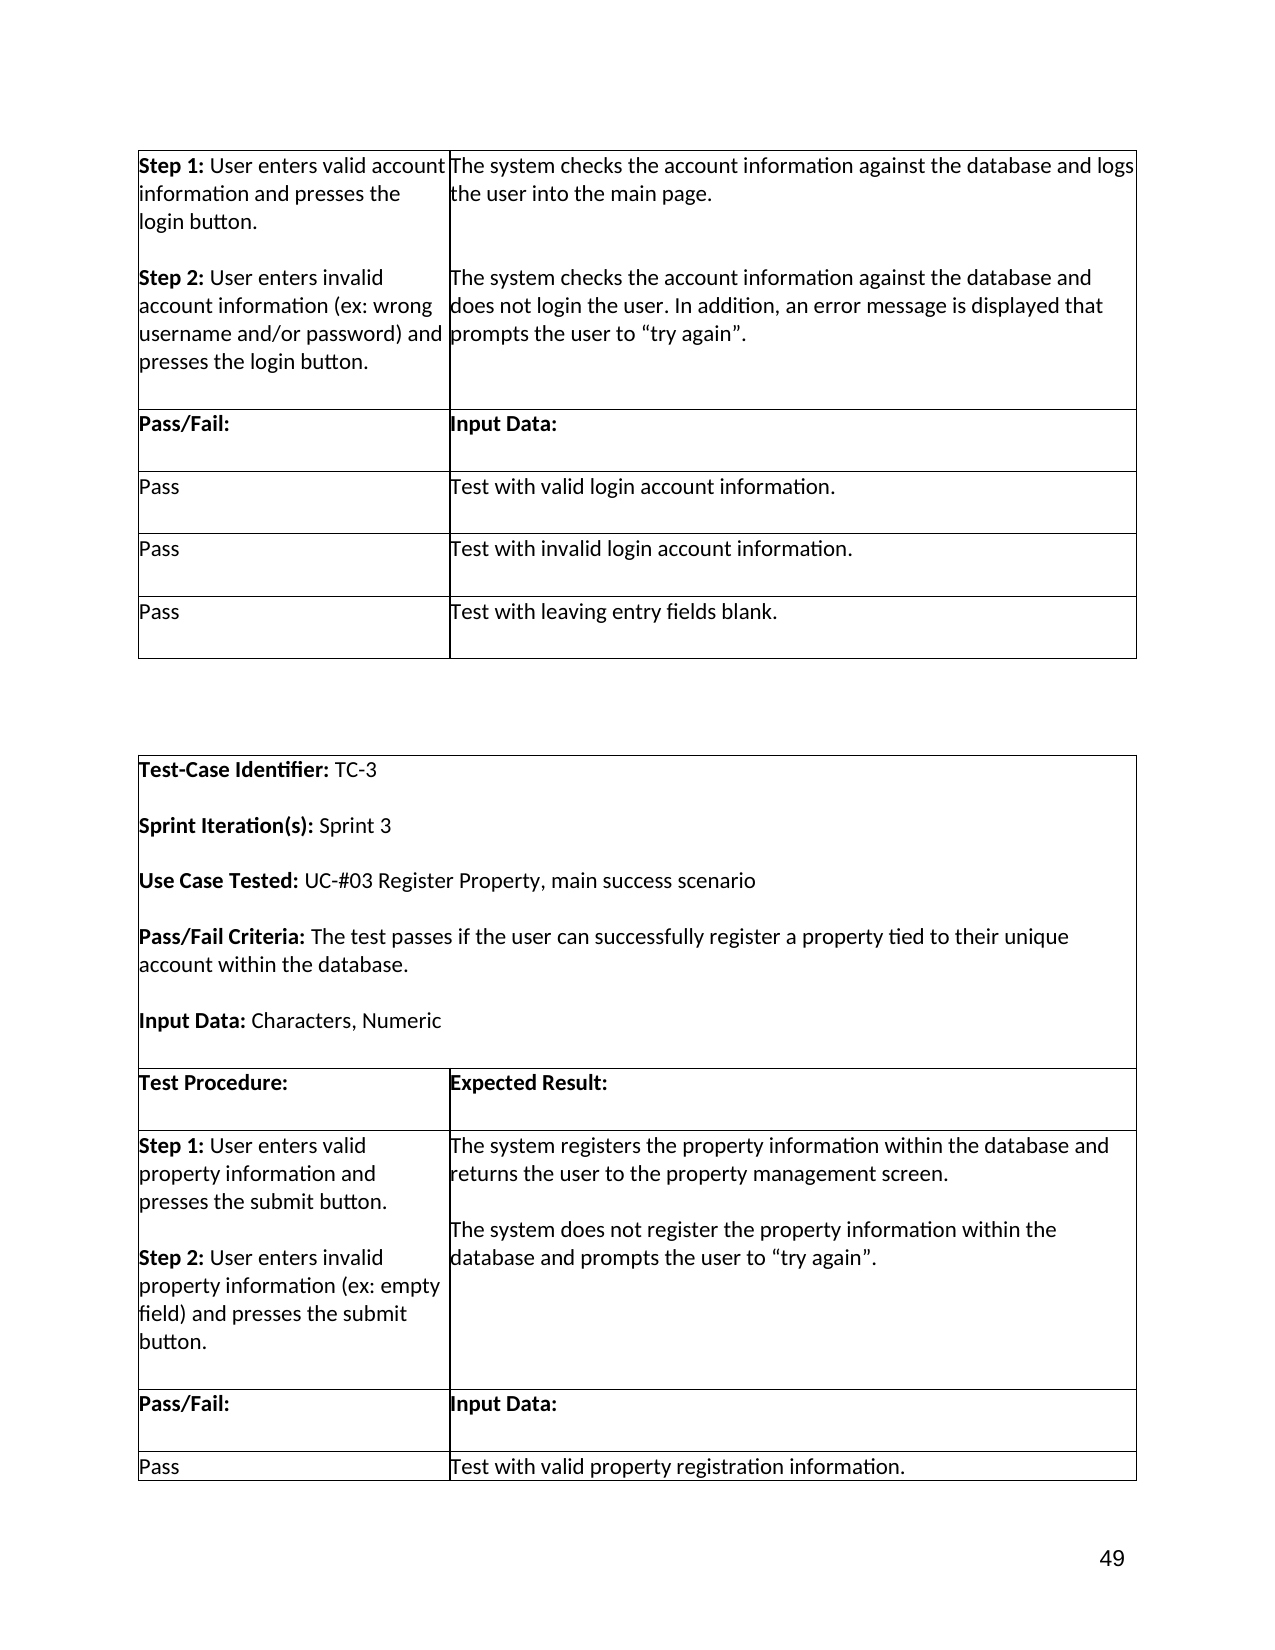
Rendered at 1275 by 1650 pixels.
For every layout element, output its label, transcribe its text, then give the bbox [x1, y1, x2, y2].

table_cell Step 1: User enters valid account information and presses the login button. Step 2: User enters invalid account information (ex: wrong username and/or password) and presses the login button. [139, 151, 449, 408]
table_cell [451, 1452, 1136, 1480]
table_cell Input Data: [451, 1390, 1136, 1451]
table_cell The system registers the property information within the database and returns the user to the property management screen. The system does not register the property information within the database and prompts the user to “try again”. [451, 1131, 1136, 1388]
table_cell Pass/Fail: [139, 1390, 449, 1451]
table_cell Step 1: User enters valid property information and presses the submit button. Step 2: User enters invalid property information (ex: empty field) and presses the submit button. [139, 1131, 449, 1388]
table_header Test-Case Identifier: TC-3 Sprint Iteration(s): Sprint 3 Use Case Tested: UC-#03 Register Property, main success scenario Pass/Fail Criteria: The test passes if the user can successfully register a property tied to their unique account within the database. Input Data: Characters, Numeric [139, 756, 1136, 1067]
table_cell Pass/Fail: [139, 410, 449, 471]
table_cell Input Data: [451, 410, 1136, 471]
table_cell Test with leaving entry fields blank. [451, 597, 1136, 658]
table_cell Test with valid login account information. [451, 472, 1136, 533]
table_cell Test Procedure: [139, 1069, 449, 1130]
table_cell Pass [139, 472, 449, 533]
table_cell Test with invalid login account information. [451, 534, 1136, 596]
table_cell Pass [139, 597, 449, 658]
table_cell Pass [139, 534, 449, 596]
table_cell The system checks the account information against the database and logs the user into the main page. The system checks the account information against the database and does not login the user. In addition, an error message is displayed that prompts the user to “try again”. [451, 151, 1136, 408]
table_cell Expected Result: [451, 1069, 1136, 1130]
table_cell Pass [139, 1452, 449, 1480]
